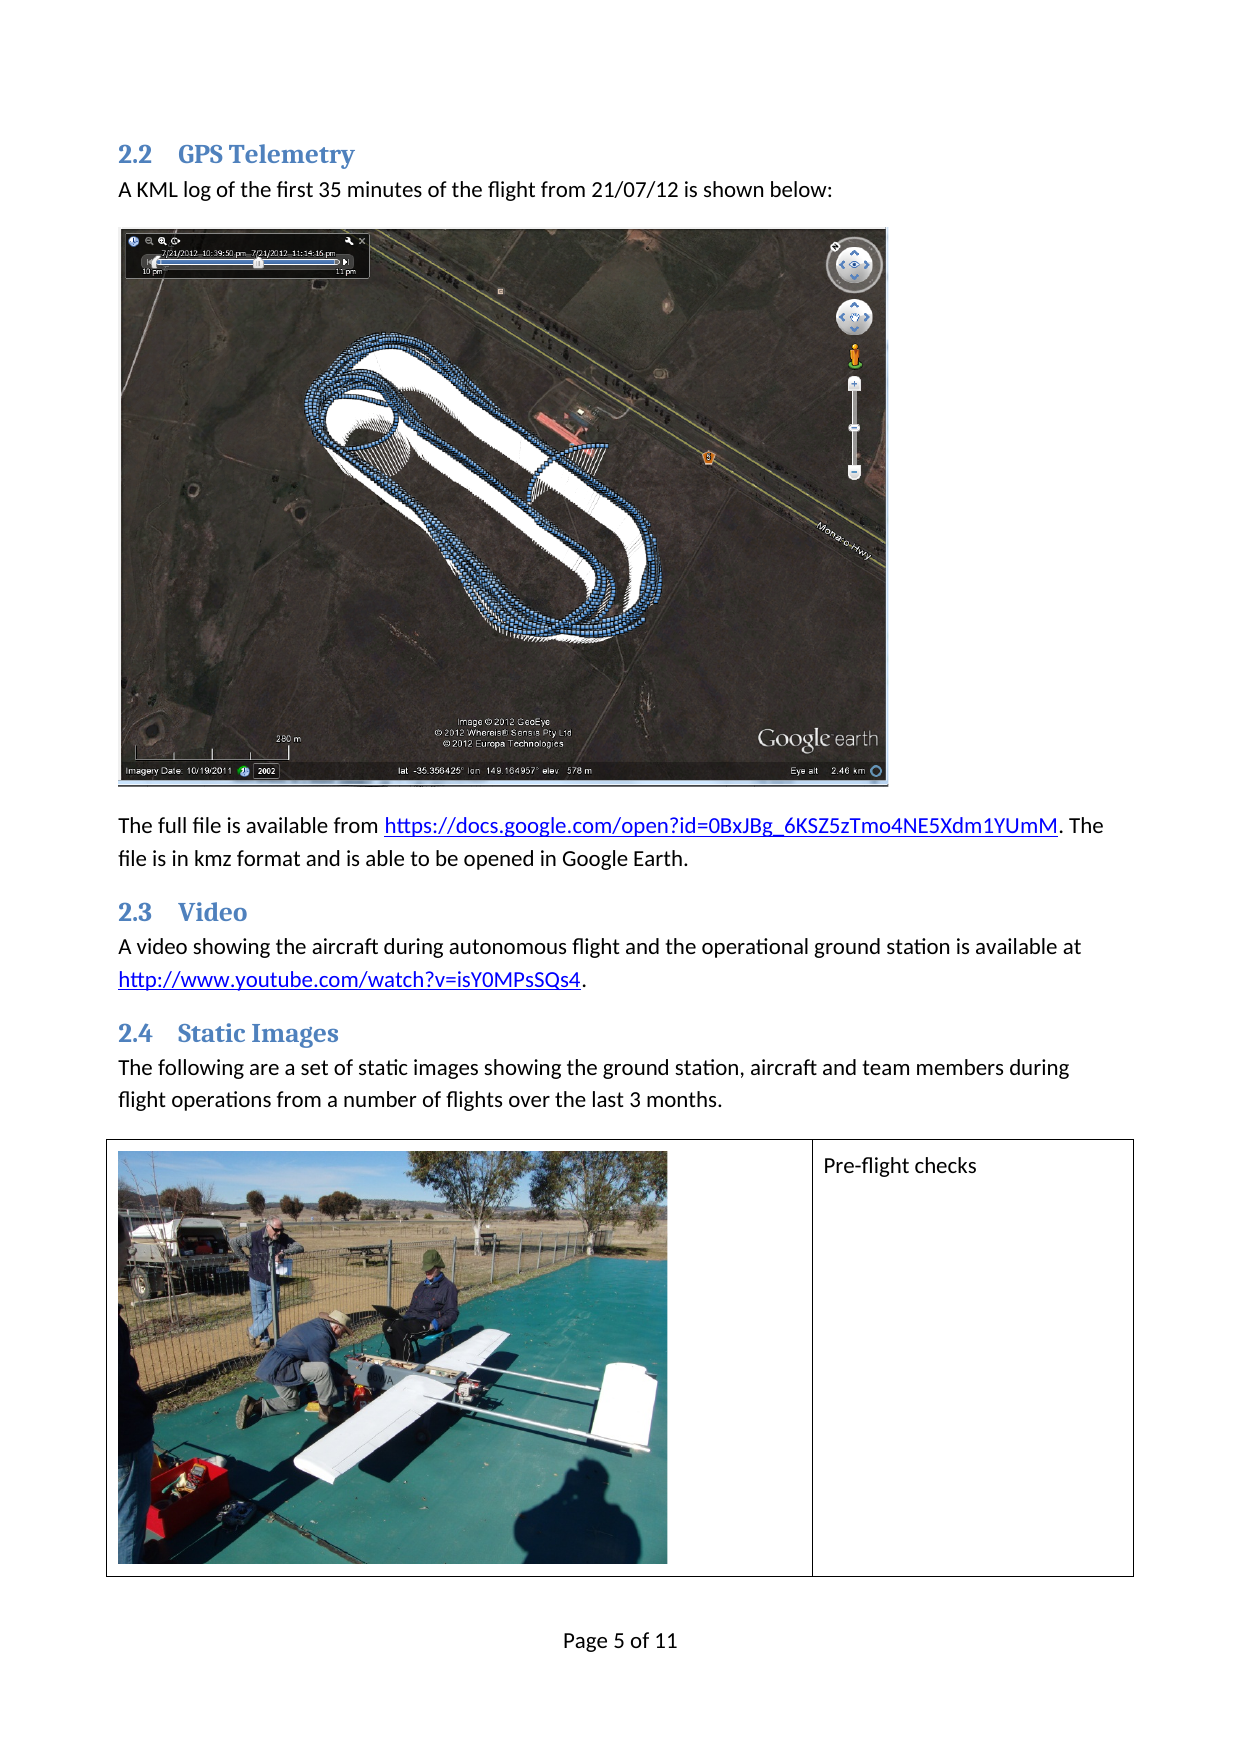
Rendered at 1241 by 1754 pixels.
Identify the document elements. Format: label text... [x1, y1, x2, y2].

table_header [107, 1140, 812, 1576]
text A video showing the aircraft during autonomous flight and the operational ground station is available at http://www.youtube.com/watch?v=isY0MPsSQs4. [118, 932, 1122, 993]
text The full file is available from https://docs.google.com/open?id=0BxJBg_6KSZ5zTmo4NE5Xdm1YUmM. The file is in kmz format and is able to be opened in Google Earth. [118, 812, 1122, 872]
subtitle Static Images [118, 1018, 1122, 1049]
table_header Pre-flight checks [813, 1140, 1133, 1576]
picture [118, 227, 889, 787]
text The following are a set of static images showing the ground station, aircraft and team members during flight operations from a number of flights over the last 3 months. [118, 1053, 1122, 1114]
text A KML log of the first 35 minutes of the flight from 21/07/12 is shown below: [118, 175, 1122, 203]
picture [118, 1151, 668, 1564]
subtitle GPS Telemetry [118, 139, 1122, 170]
subtitle Video [118, 897, 1122, 928]
